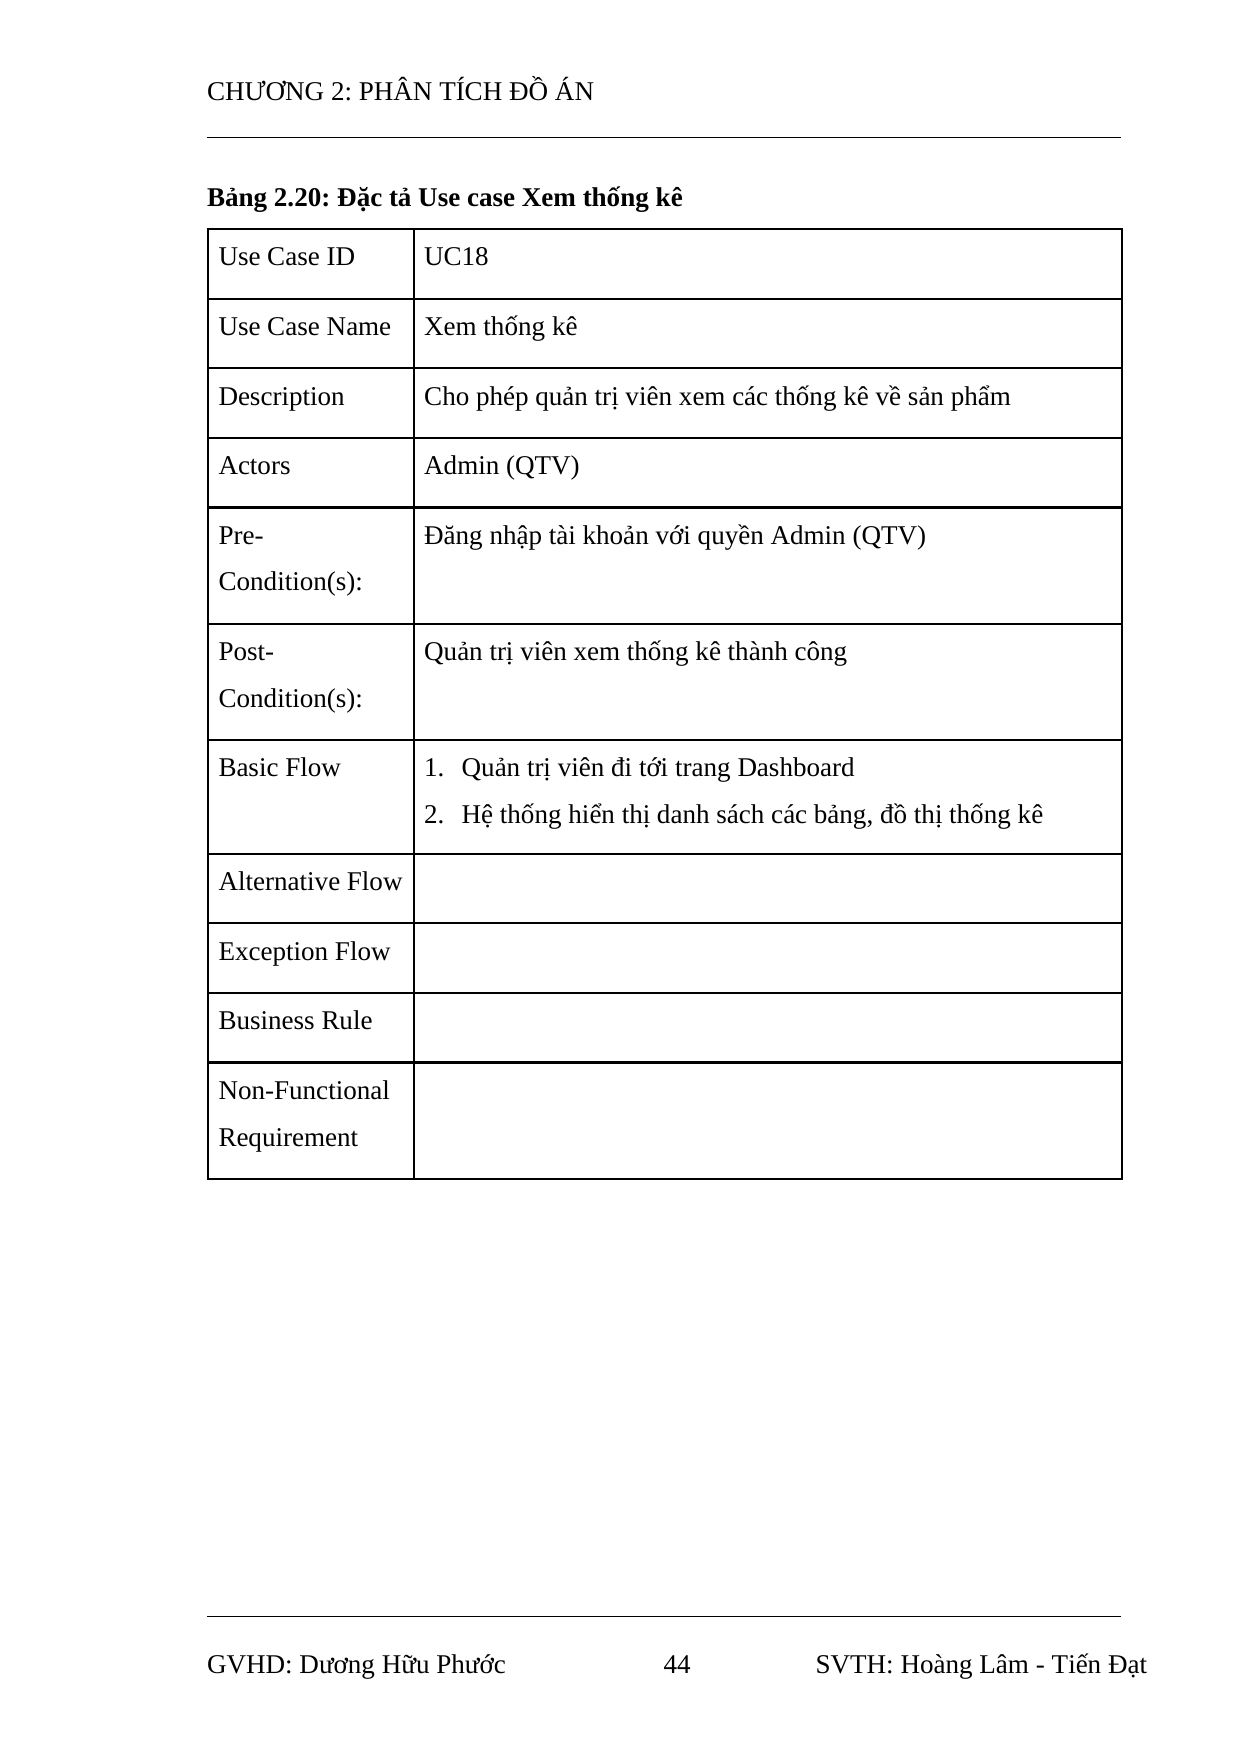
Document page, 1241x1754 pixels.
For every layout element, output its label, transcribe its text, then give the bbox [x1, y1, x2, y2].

subtitle Bảng 2.20: Đặc tả Use case Xem thống kê [207, 181, 1122, 212]
table_cell Admin (QTV) [415, 439, 1121, 506]
table_cell [415, 1064, 1121, 1178]
table_cell Cho phép quản trị viên xem các thống kê về sản phẩm [415, 369, 1121, 437]
table_cell Actors [209, 439, 413, 506]
table_cell Pre-Condition(s): [209, 509, 413, 623]
table_cell Đăng nhập tài khoản với quyền Admin (QTV) [415, 509, 1121, 623]
table_cell Description [209, 369, 413, 437]
table_header UC18 [415, 230, 1121, 298]
table_cell Quản trị viên xem thống kê thành công [415, 625, 1121, 739]
table_cell [415, 855, 1121, 922]
table_cell Basic Flow [209, 741, 413, 853]
table_cell [415, 994, 1121, 1061]
table_header Use Case ID [209, 230, 413, 298]
table_cell Alternative Flow [209, 855, 413, 922]
table_cell Xem thống kê [415, 300, 1121, 367]
table_cell Non-Functional Requirement [209, 1064, 413, 1178]
table_cell Quản trị viên đi tới trang Dashboard Hệ thống hiển thị danh sách các bảng, đồ thị thống kê [415, 741, 1121, 853]
table_cell Post-Condition(s): [209, 625, 413, 739]
table_cell Use Case Name [209, 300, 413, 367]
table_cell [415, 924, 1121, 992]
table_cell Exception Flow [209, 924, 413, 992]
table_cell Business Rule [209, 994, 413, 1061]
